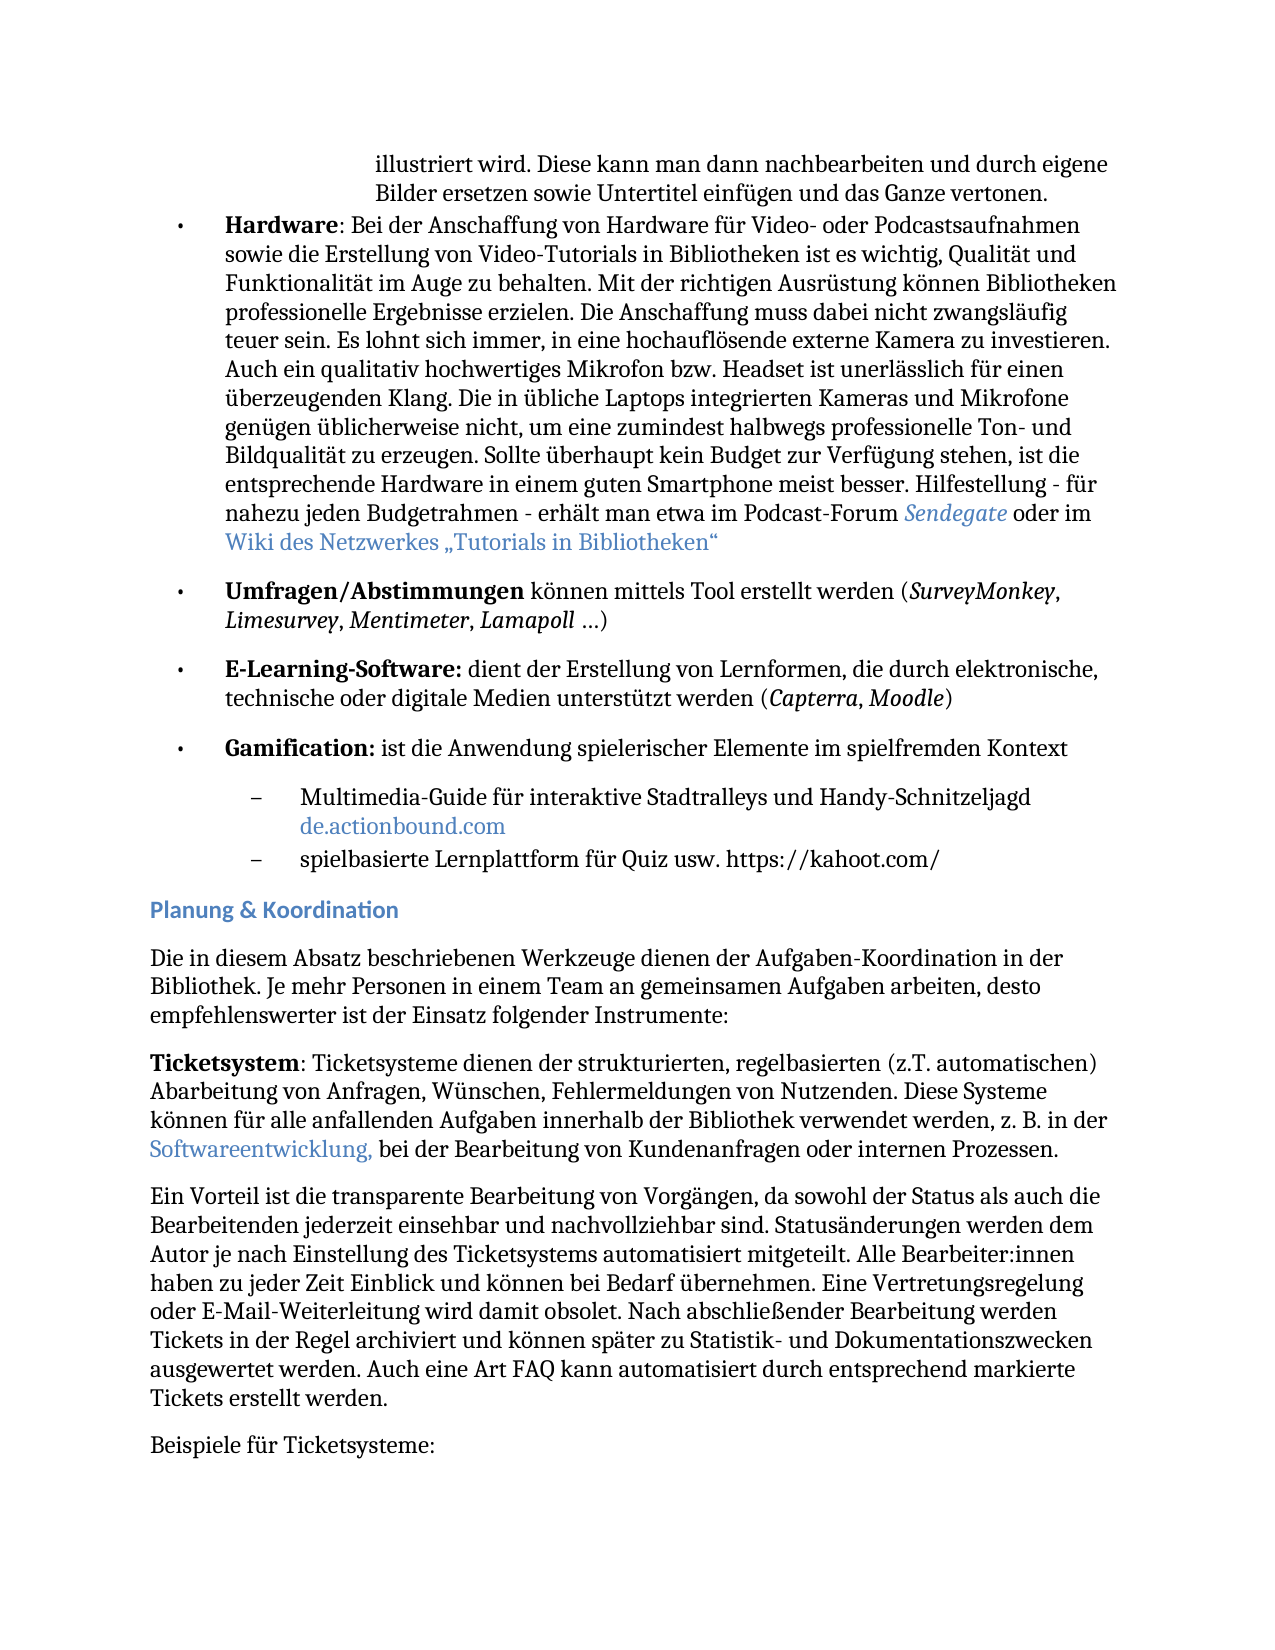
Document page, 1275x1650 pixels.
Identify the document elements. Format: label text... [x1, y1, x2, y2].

text Ticketsystem: Ticketsysteme dienen der strukturierten, regelbasierten (z.T. automatischen) Abarbeitung von Anfragen, Wünschen, Fehlermeldungen von Nutzenden. Diese Systeme können für alle anfallenden Aufgaben innerhalb der Bibliothek verwendet werden, z. B. in der Softwareentwicklung, bei der Bearbeitung von Kundenanfragen oder internen Prozessen. [150, 1048, 1125, 1163]
list Umfragen/Abstimmungen können mittels Tool erstellt werden (SurveyMonkey, Limesurvey, Mentimeter, Lamapoll …) [175, 577, 1125, 634]
list Gamification: ist die Anwendung spielerischer Elemente im spielfremden Kontext [175, 734, 1125, 762]
text Die in diesem Absatz beschriebenen Werkzeuge dienen der Aufgaben-Koordination in der Bibliothek. Je mehr Personen in einem Team an gemeinsamen Aufgaben arbeiten, desto empfehlenswerter ist der Einsatz folgender Instrumente: [150, 943, 1125, 1030]
list E-Learning-Software: dient der Erstellung von Lernformen, die durch elektronische, technische oder digitale Medien unterstützt werden (Capterra, Moodle) [175, 655, 1125, 713]
list Multimedia-Guide für interaktive Stadtralleys und Handy-Schnitzeljagd de.actionbound.com [250, 783, 1125, 841]
list Hardware: Bei der Anschaffung von Hardware für Video- oder Podcastsaufnahmen sowie die Erstellung von Video-Tutorials in Bibliotheken ist es wichtig, Qualität und Funktionalität im Auge zu behalten. Mit der richtigen Ausrüstung können Bibliotheken professionelle Ergebnisse erzielen. Die Anschaffung muss dabei nicht zwangsläufig teuer sein. Es lohnt sich immer, in eine hochauflösende externe Kamera zu investieren. Auch ein qualitativ hochwertiges Mikrofon bzw. Headset ist unerlässlich für einen überzeugenden Klang. Die in übliche Laptops integrierten Kameras und Mikrofone genügen üblicherweise nicht, um eine zumindest halbwegs professionelle Ton- und Bildqualität zu erzeugen. Sollte überhaupt kein Budget zur Verfügung stehen, ist die entsprechende Hardware in einem guten Smartphone meist besser. Hilfestellung - für nahezu jeden Budgetrahmen - erhält man etwa im Podcast-Forum Sendegate oder im Wiki des Netzwerkes „Tutorials in Bibliotheken“ [175, 211, 1125, 556]
list spielbasierte Lernplattform für Quiz usw. https://kahoot.com/ [250, 844, 1125, 873]
text Ein Vorteil ist die transparente Bearbeitung von Vorgängen, da sowohl der Status als auch die Bearbeitenden jederzeit einsehbar und nachvollziehbar sind. Statusänderungen werden dem Autor je nach Einstellung des Ticketsystems automatisiert mitgeteilt. Alle Bearbeiter:innen haben zu jeder Zeit Einblick und können bei Bedarf übernehmen. Eine Vertretungsregelung oder E-Mail-Weiterleitung wird damit obsolet. Nach abschließender Bearbeitung werden Tickets in der Regel archiviert und können später zu Statistik- und Dokumentationszwecken ausgewertet werden. Auch eine Art FAQ kann automatisiert durch entsprechend markierte Tickets erstellt werden. [150, 1182, 1125, 1412]
text Beispiele für Ticketsysteme: [150, 1431, 1125, 1460]
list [325, 150, 1125, 207]
subtitle Planung & Koordination [150, 894, 1125, 925]
